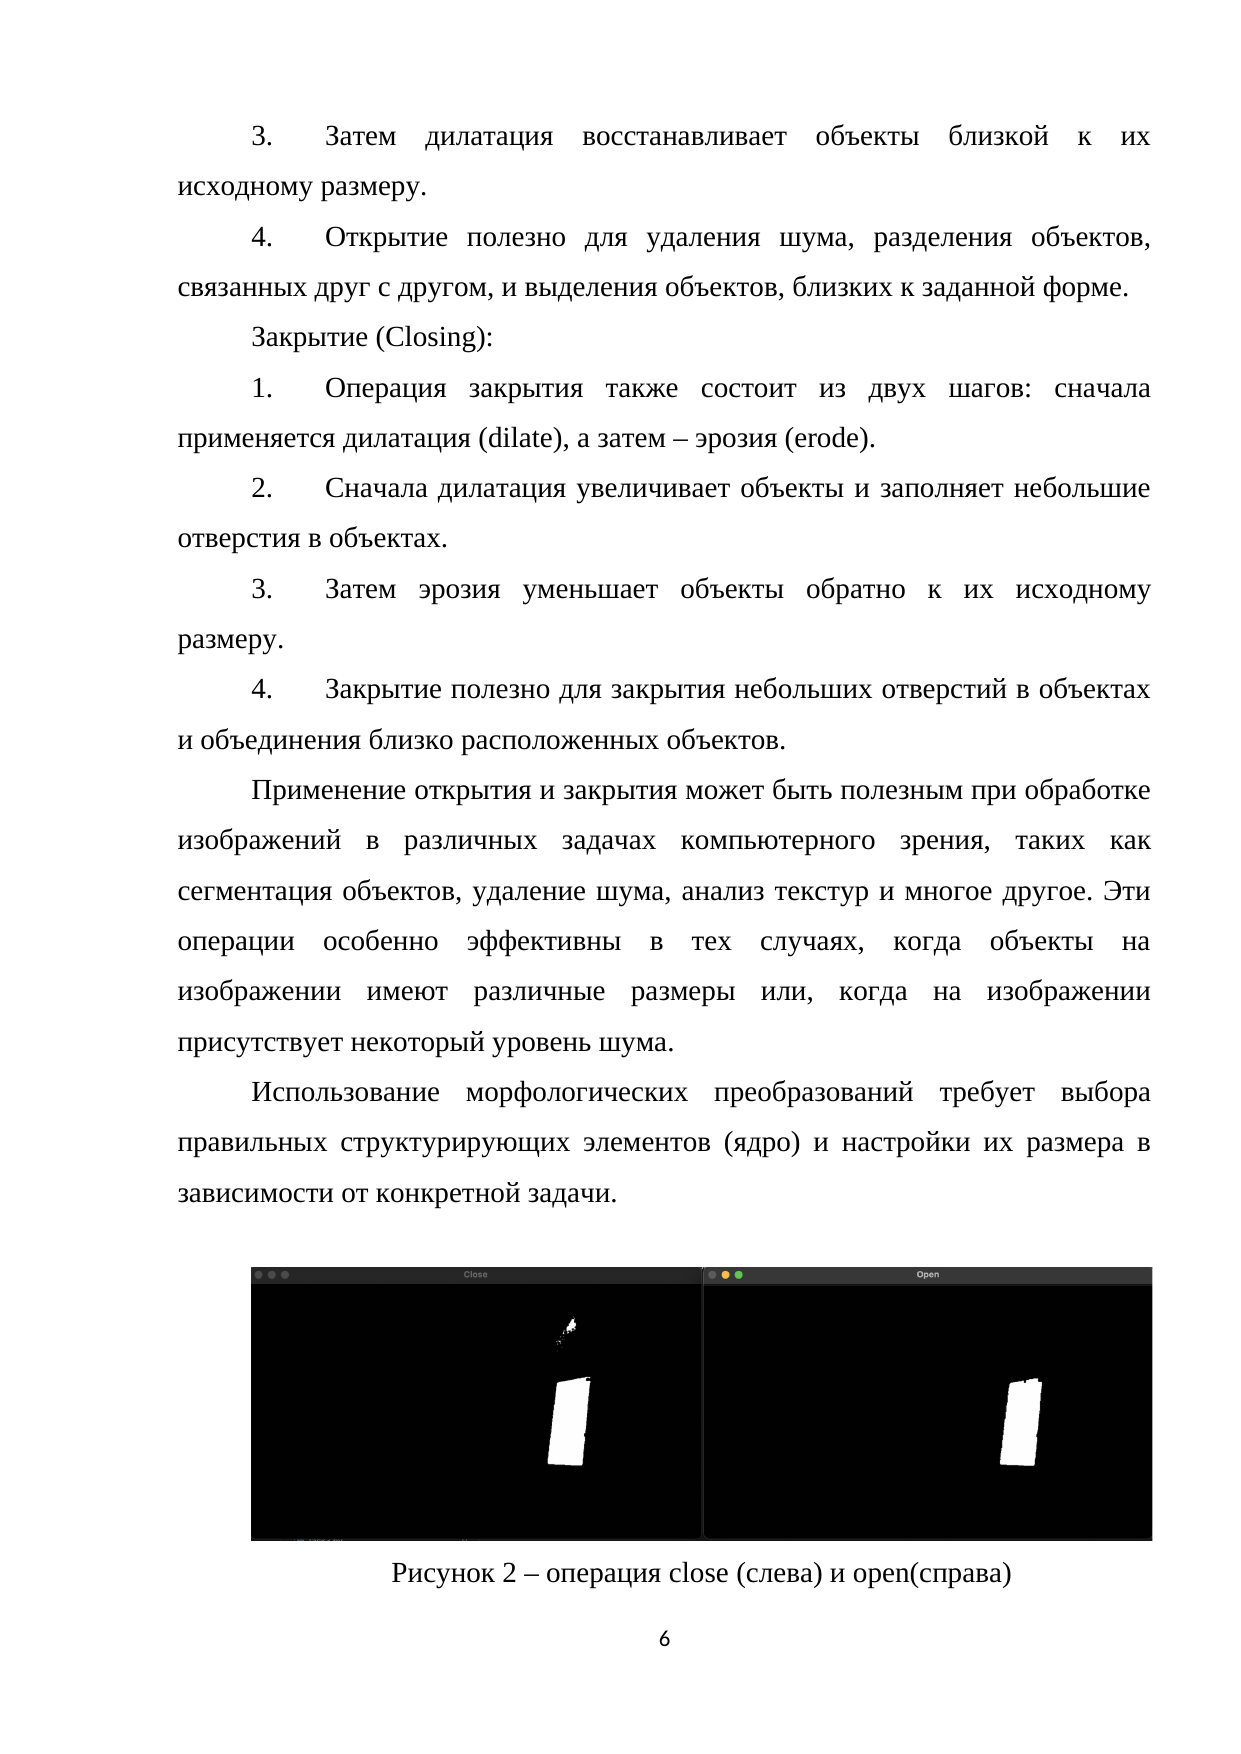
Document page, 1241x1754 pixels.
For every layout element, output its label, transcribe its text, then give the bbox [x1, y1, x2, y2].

list Сначала дилатация увеличивает объекты и заполняет небольшие отверстия в объектах. [177, 470, 1152, 554]
list Закрытие полезно для закрытия небольших отверстий в объектах и объединения близко расположенных объектов. [177, 672, 1152, 755]
text Рисунок 2 – операция close (слева) и open(справа) [177, 1555, 1152, 1588]
text Использование морфологических преобразований требует выбора правильных структурирующих элементов (ядро) и настройки их размера в зависимости от конкретной задачи. [177, 1074, 1152, 1208]
list Затем дилатация восстанавливает объекты близкой к их исходному размеру. [177, 118, 1152, 202]
text Закрытие (Closing): [177, 319, 1152, 353]
picture [251, 1267, 1153, 1541]
list Операция закрытия также состоит из двух шагов: сначала применяется дилатация (dilate), а затем – эрозия (erode). [177, 370, 1152, 453]
list Затем эрозия уменьшает объекты обратно к их исходному размеру. [177, 571, 1152, 655]
text Применение открытия и закрытия может быть полезным при обработке изображений в различных задачах компьютерного зрения, таких как сегментация объектов, удаление шума, анализ текстур и многое другое. Эти операции особенно эффективны в тех случаях, когда объекты на изображении имеют различные размеры или, когда на изображении присутствует некоторый уровень шума. [177, 772, 1152, 1057]
list Открытие полезно для удаления шума, разделения объектов, связанных друг с другом, и выделения объектов, близких к заданной форме. [177, 219, 1152, 303]
